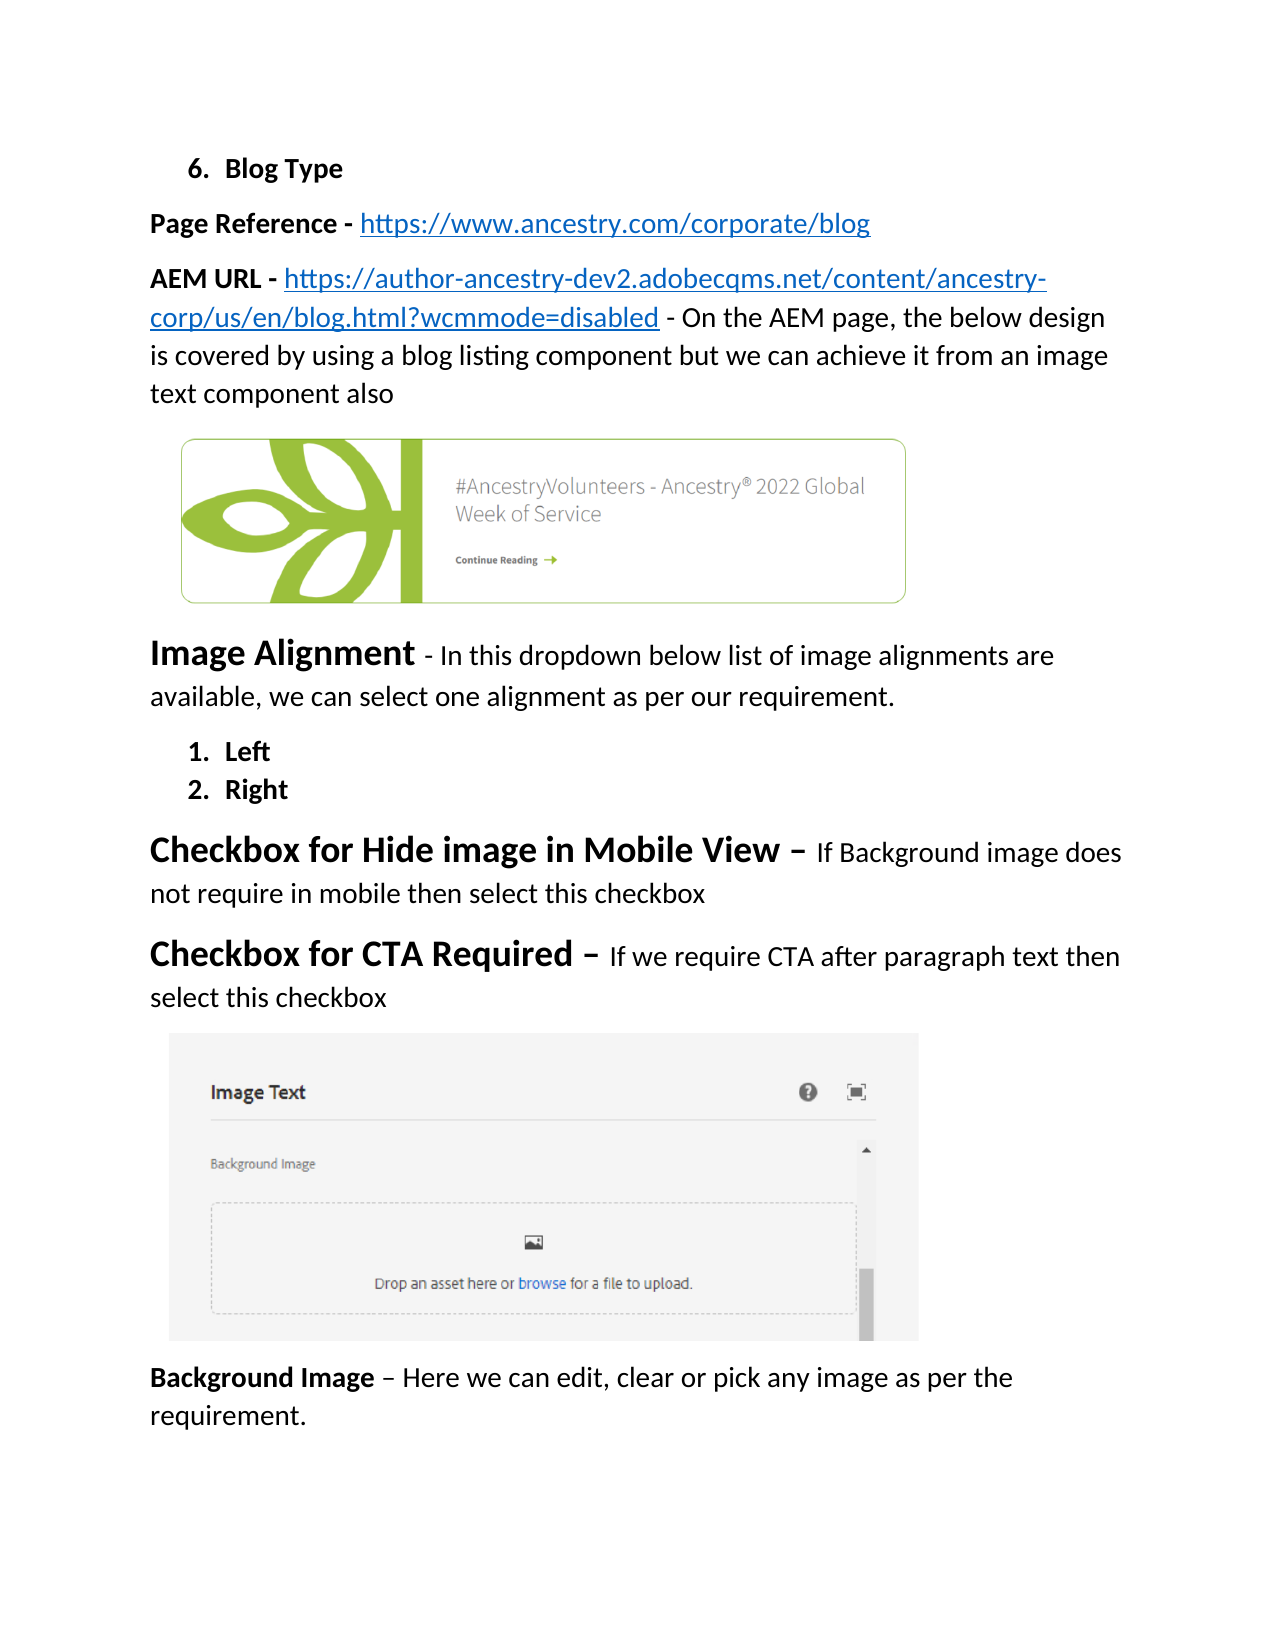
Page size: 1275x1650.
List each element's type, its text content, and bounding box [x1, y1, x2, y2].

text Image Alignment - In this dropdown below list of image alignments are available, we can select one alignment as per our requirement. [150, 629, 1125, 713]
list Left [187, 733, 1125, 768]
list Blog Type [187, 150, 1125, 186]
text AEM URL - https://author-ancestry-dev2.adobecqms.net/content/ancestry-corp/us/en/blog.html?wcmmode=disabled - On the AEM page, the below design is covered by using a blog listing component but we can achieve it from an image text component also [150, 260, 1125, 411]
list Right [187, 771, 1125, 807]
text Checkbox for CTA Required – If we require CTA after paragraph text then select this checkbox [150, 930, 1125, 1014]
text Page Reference - https://www.ancestry.com/corporate/blog [150, 205, 1125, 241]
text Checkbox for Hide image in Mobile View – If Background image does not require in mobile then select this checkbox [150, 826, 1125, 911]
text Background Image – Here we can edit, clear or pick any image as per the requirement. [150, 1359, 1125, 1433]
